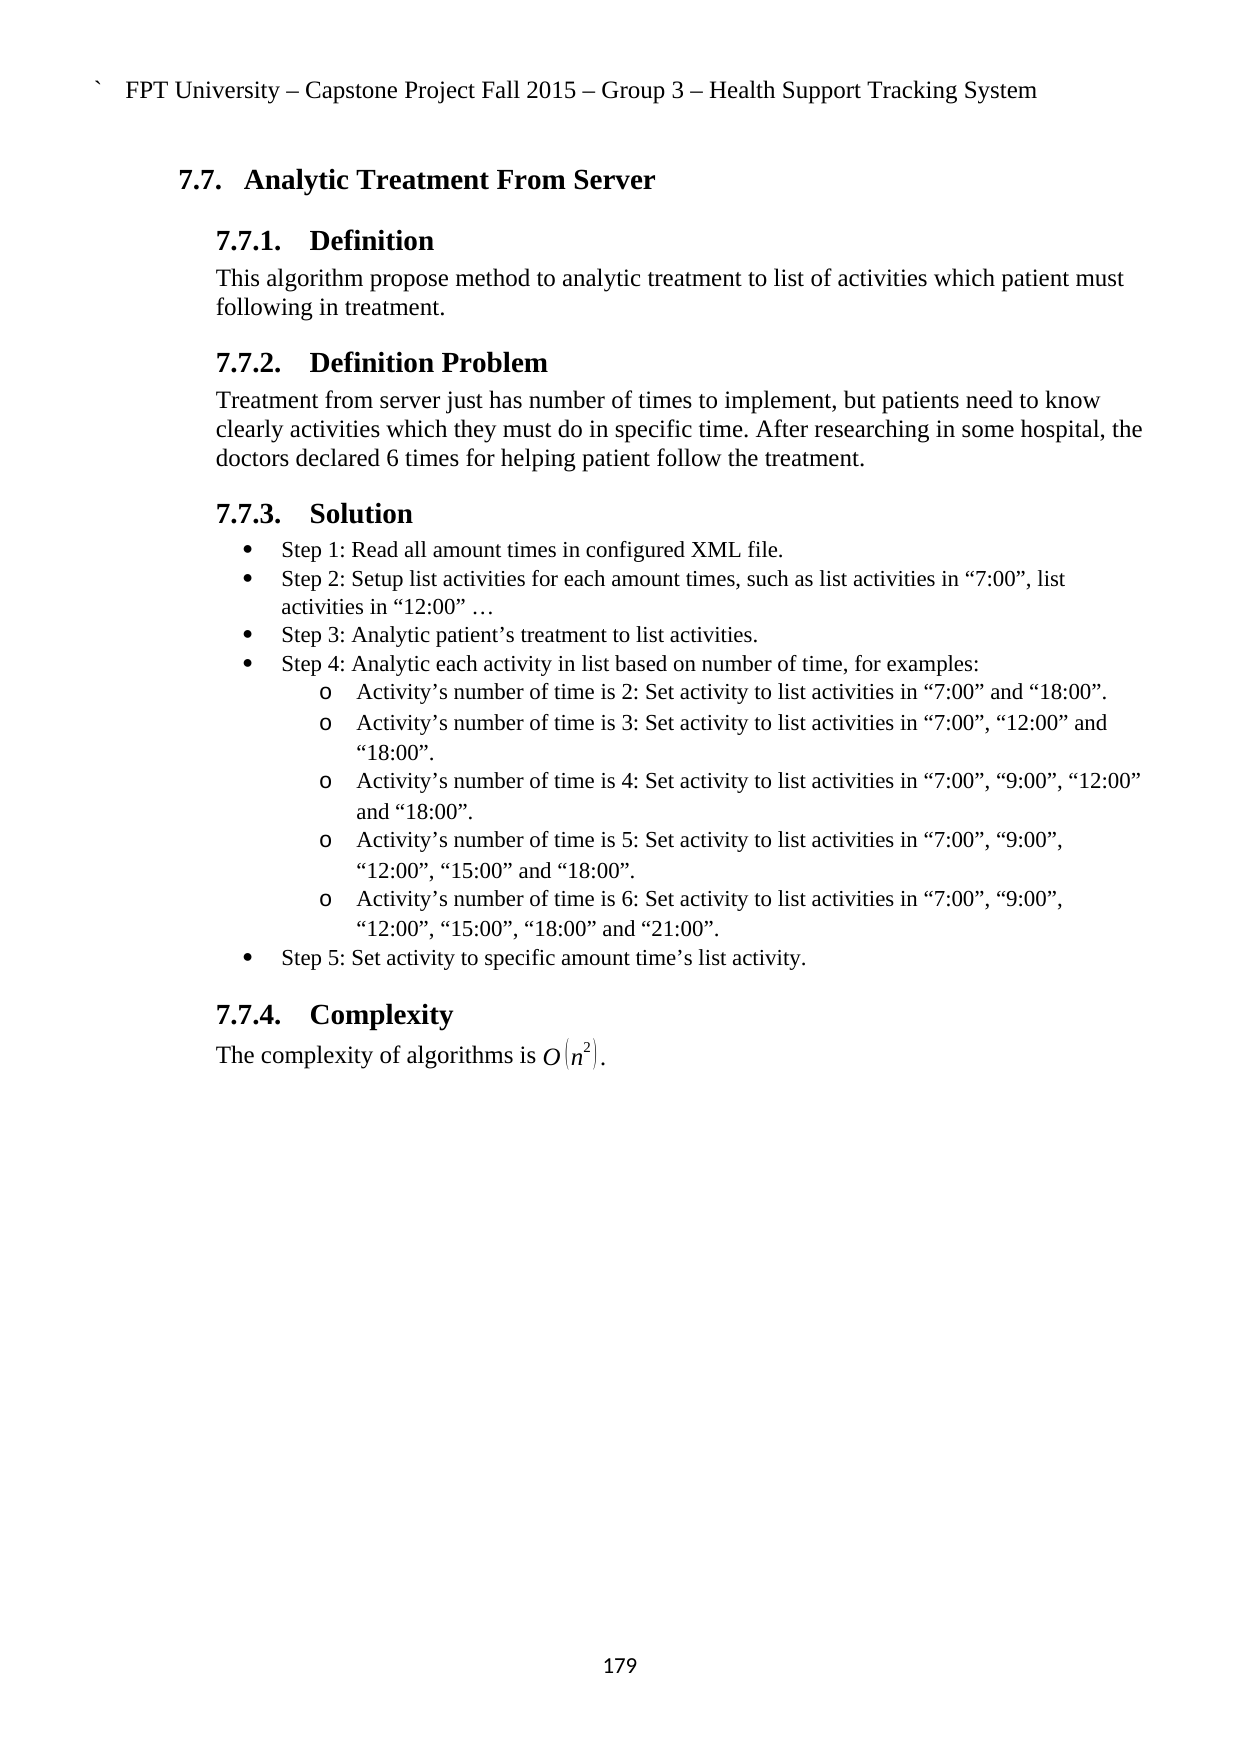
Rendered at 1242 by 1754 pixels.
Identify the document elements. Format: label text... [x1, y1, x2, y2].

list Activity’s number of time is 6: Set activity to list activities in “7:00”, “9:00”, “12:00”, “15:00”, “18:00” and “21:00”. [319, 885, 1146, 942]
text Treatment from server just has number of times to implement, but patients need to know clearly activities which they must do in specific time. After researching in some hospital, the doctors declared 6 times for helping patient follow the treatment. [216, 385, 1146, 471]
list Step 2: Setup list activities for each amount times, such as list activities in “7:00”, list activities in “12:00” … [244, 565, 1146, 619]
subtitle Solution [216, 496, 1146, 530]
list Step 5: Set activity to specific amount time’s list activity. [244, 944, 1146, 970]
subtitle Definition [216, 223, 1146, 257]
list Activity’s number of time is 2: Set activity to list activities in “7:00” and “18:00”. [319, 678, 1146, 707]
list Activity’s number of time is 5: Set activity to list activities in “7:00”, “9:00”, “12:00”, “15:00” and “18:00”. [319, 826, 1146, 883]
subtitle Complexity [216, 997, 1146, 1031]
list Step 4: Analytic each activity in list based on number of time, for examples: [244, 650, 1146, 676]
subtitle Analytic Treatment From Server [169, 162, 1146, 196]
list Activity’s number of time is 4: Set activity to list activities in “7:00”, “9:00”, “12:00” and “18:00”. [319, 768, 1146, 824]
list Step 3: Analytic patient’s treatment to list activities. [244, 622, 1146, 648]
subtitle Definition Problem [216, 345, 1146, 379]
list Activity’s number of time is 3: Set activity to list activities in “7:00”, “12:00” and “18:00”. [319, 709, 1146, 766]
list Step 1: Read all amount times in configured XML file. [244, 536, 1146, 563]
text The complexity of algorithms is [216, 1037, 1146, 1072]
text This algorithm propose method to analytic treatment to list of activities which patient must following in treatment. [216, 263, 1146, 320]
